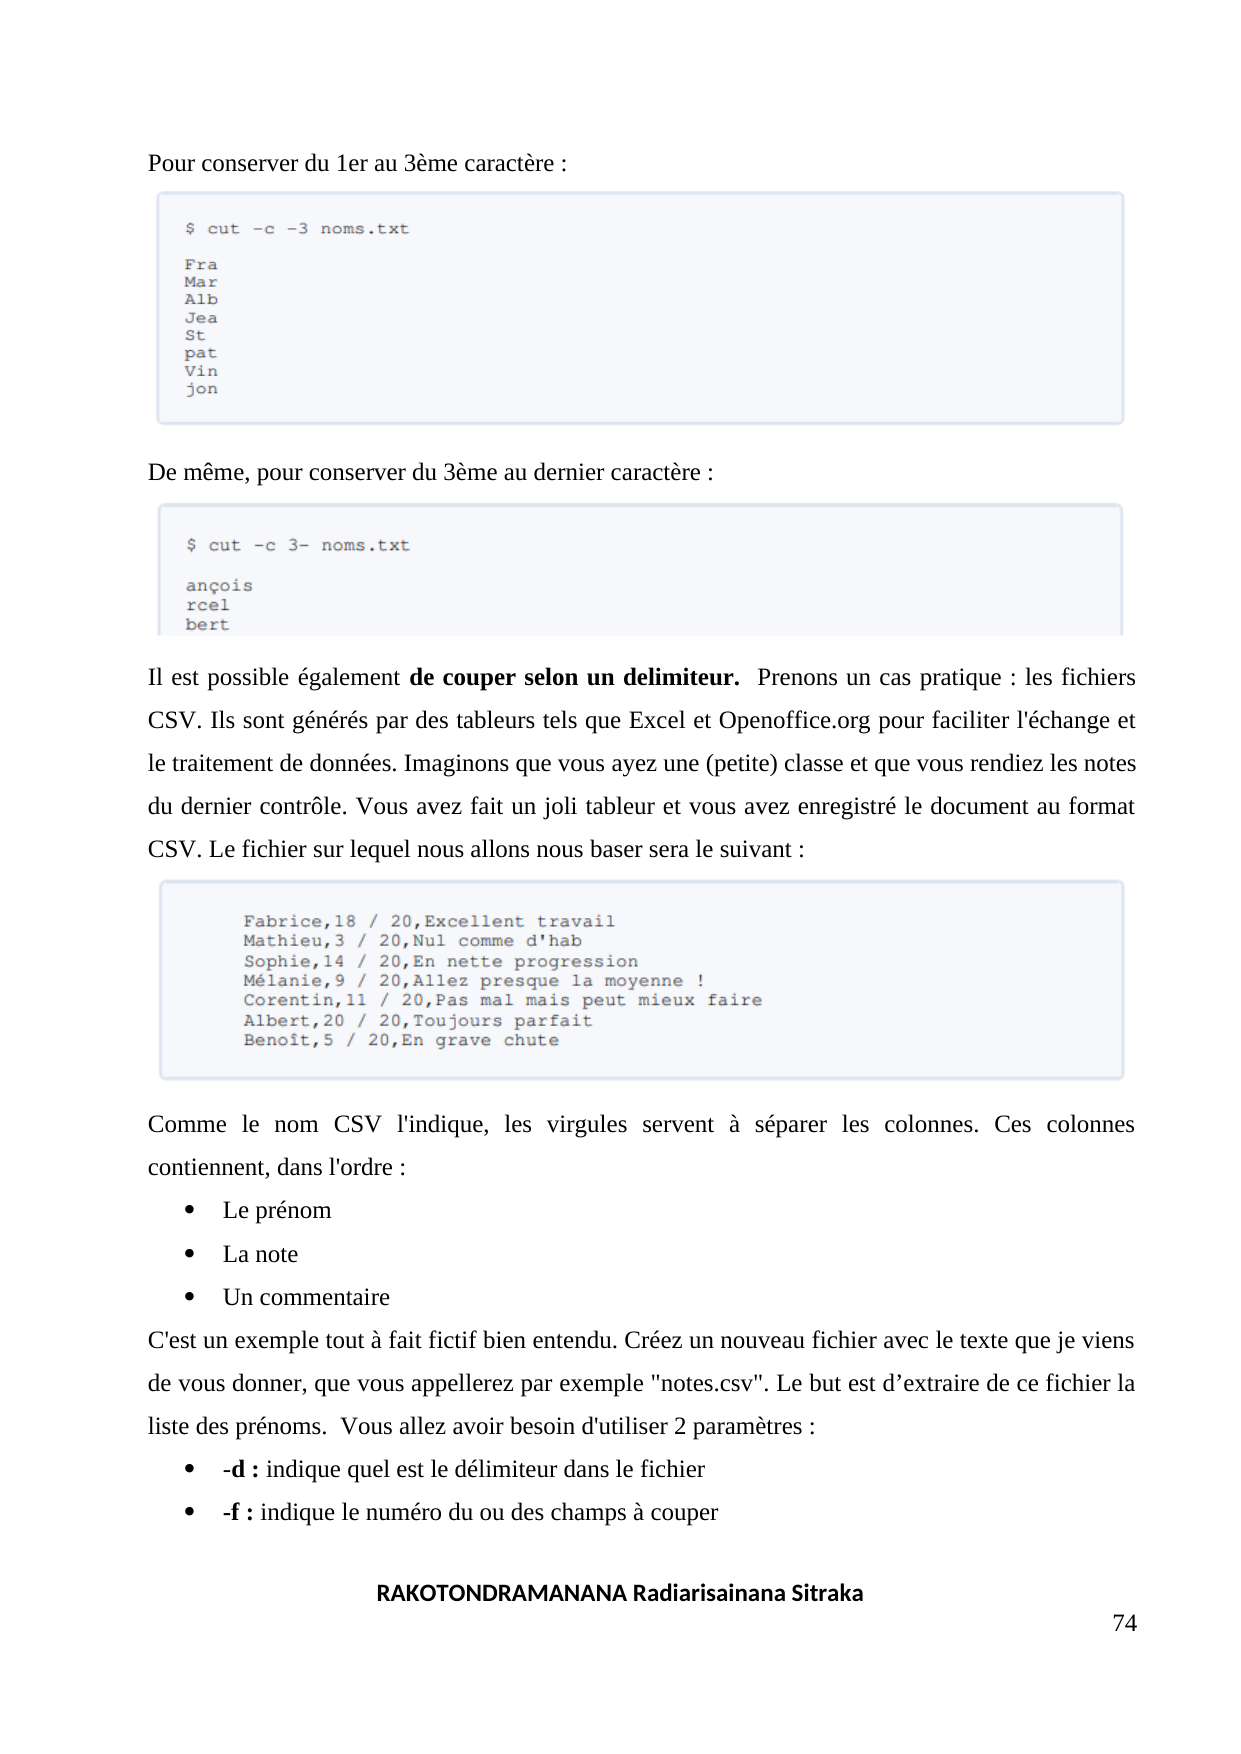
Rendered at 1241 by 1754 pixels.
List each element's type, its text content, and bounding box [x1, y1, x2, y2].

list -d : indique quel est le délimiteur dans le fichier [185, 1454, 1137, 1483]
list -f : indique le numéro du ou des champs à couper [185, 1497, 1137, 1526]
list Le prénom [185, 1196, 1137, 1224]
list La note [185, 1239, 1137, 1267]
text C'est un exemple tout à fait fictif bien entendu. Créez un nouveau fichier avec le texte que je viens de vous donner, que vous appellerez par exemple "notes.csv". Le but est d’extraire de ce fichier la liste des prénoms. Vous allez avoir besoin d'utiliser 2 paramètres : [148, 1325, 1137, 1440]
text De même, pour conserver du 3ème au dernier caractère : [148, 457, 1137, 486]
list Un commentaire [185, 1282, 1137, 1311]
text Il est possible également de couper selon un delimiteur. Prenons un cas pratique : les fichiers CSV. Ils sont générés par des tableurs tels que Excel et Openoffice.org pour faciliter l'échange et le traitement de données. Imaginons que vous ayez une (petite) classe et que vous rendiez les notes du dernier contrôle. Vous avez fait un joli tableur et vous avez enregistré le document au format CSV. Le fichier sur lequel nous allons nous baser sera le suivant : [148, 662, 1137, 863]
picture [147, 877, 1137, 1095]
picture [147, 190, 1137, 443]
text Pour conserver du 1er au 3ème caractère : [148, 148, 1137, 176]
text Comme le nom CSV l'indique, les virgules servent à séparer les colonnes. Ces colonnes contiennent, dans l'ordre : [148, 1109, 1137, 1181]
picture [147, 500, 1137, 648]
